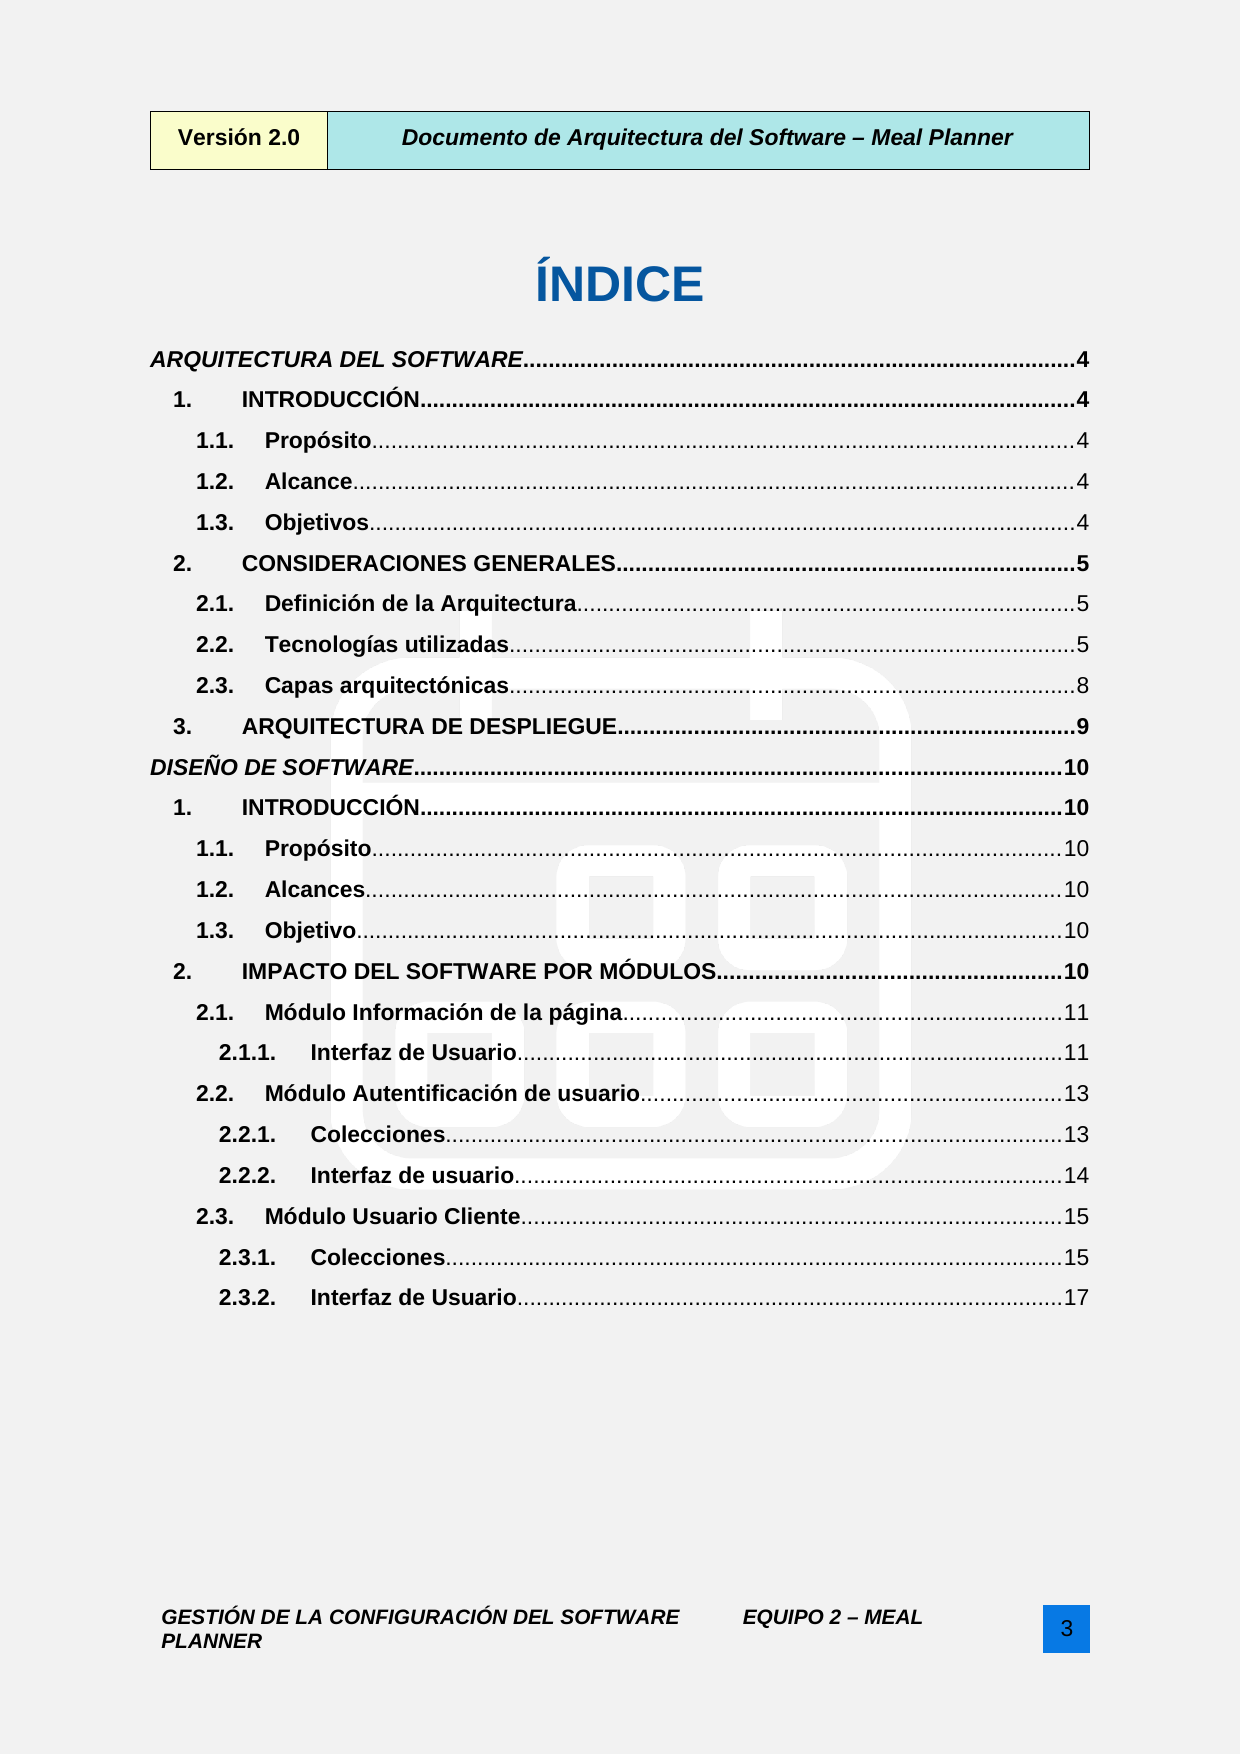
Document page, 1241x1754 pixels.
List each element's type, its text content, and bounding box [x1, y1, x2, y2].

text ÍNDICE [150, 254, 1090, 312]
